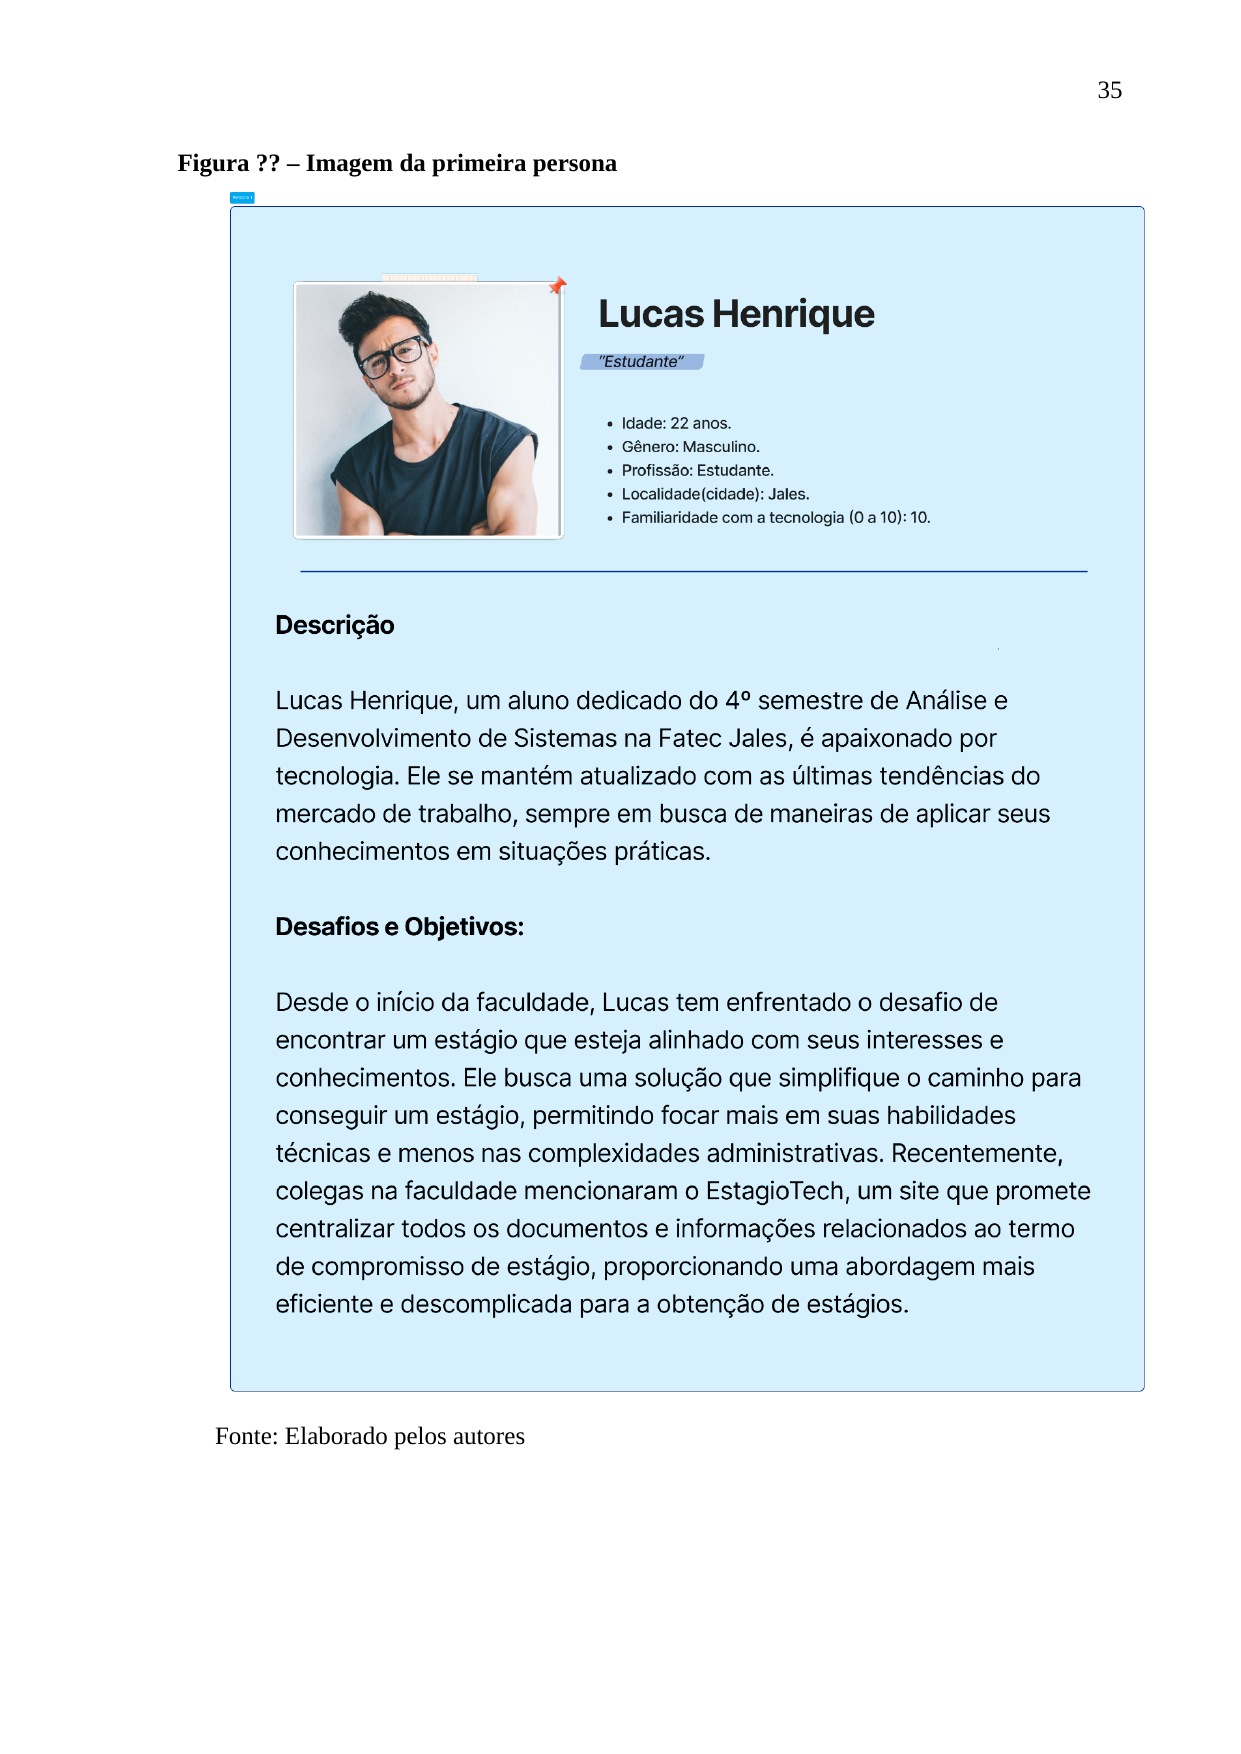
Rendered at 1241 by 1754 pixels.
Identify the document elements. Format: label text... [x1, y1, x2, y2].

text Figura ?? – Imagem da primeira persona [177, 148, 1122, 176]
list Fonte: Elaborado pelos autores [215, 1421, 1122, 1450]
picture [214, 190, 1160, 1407]
